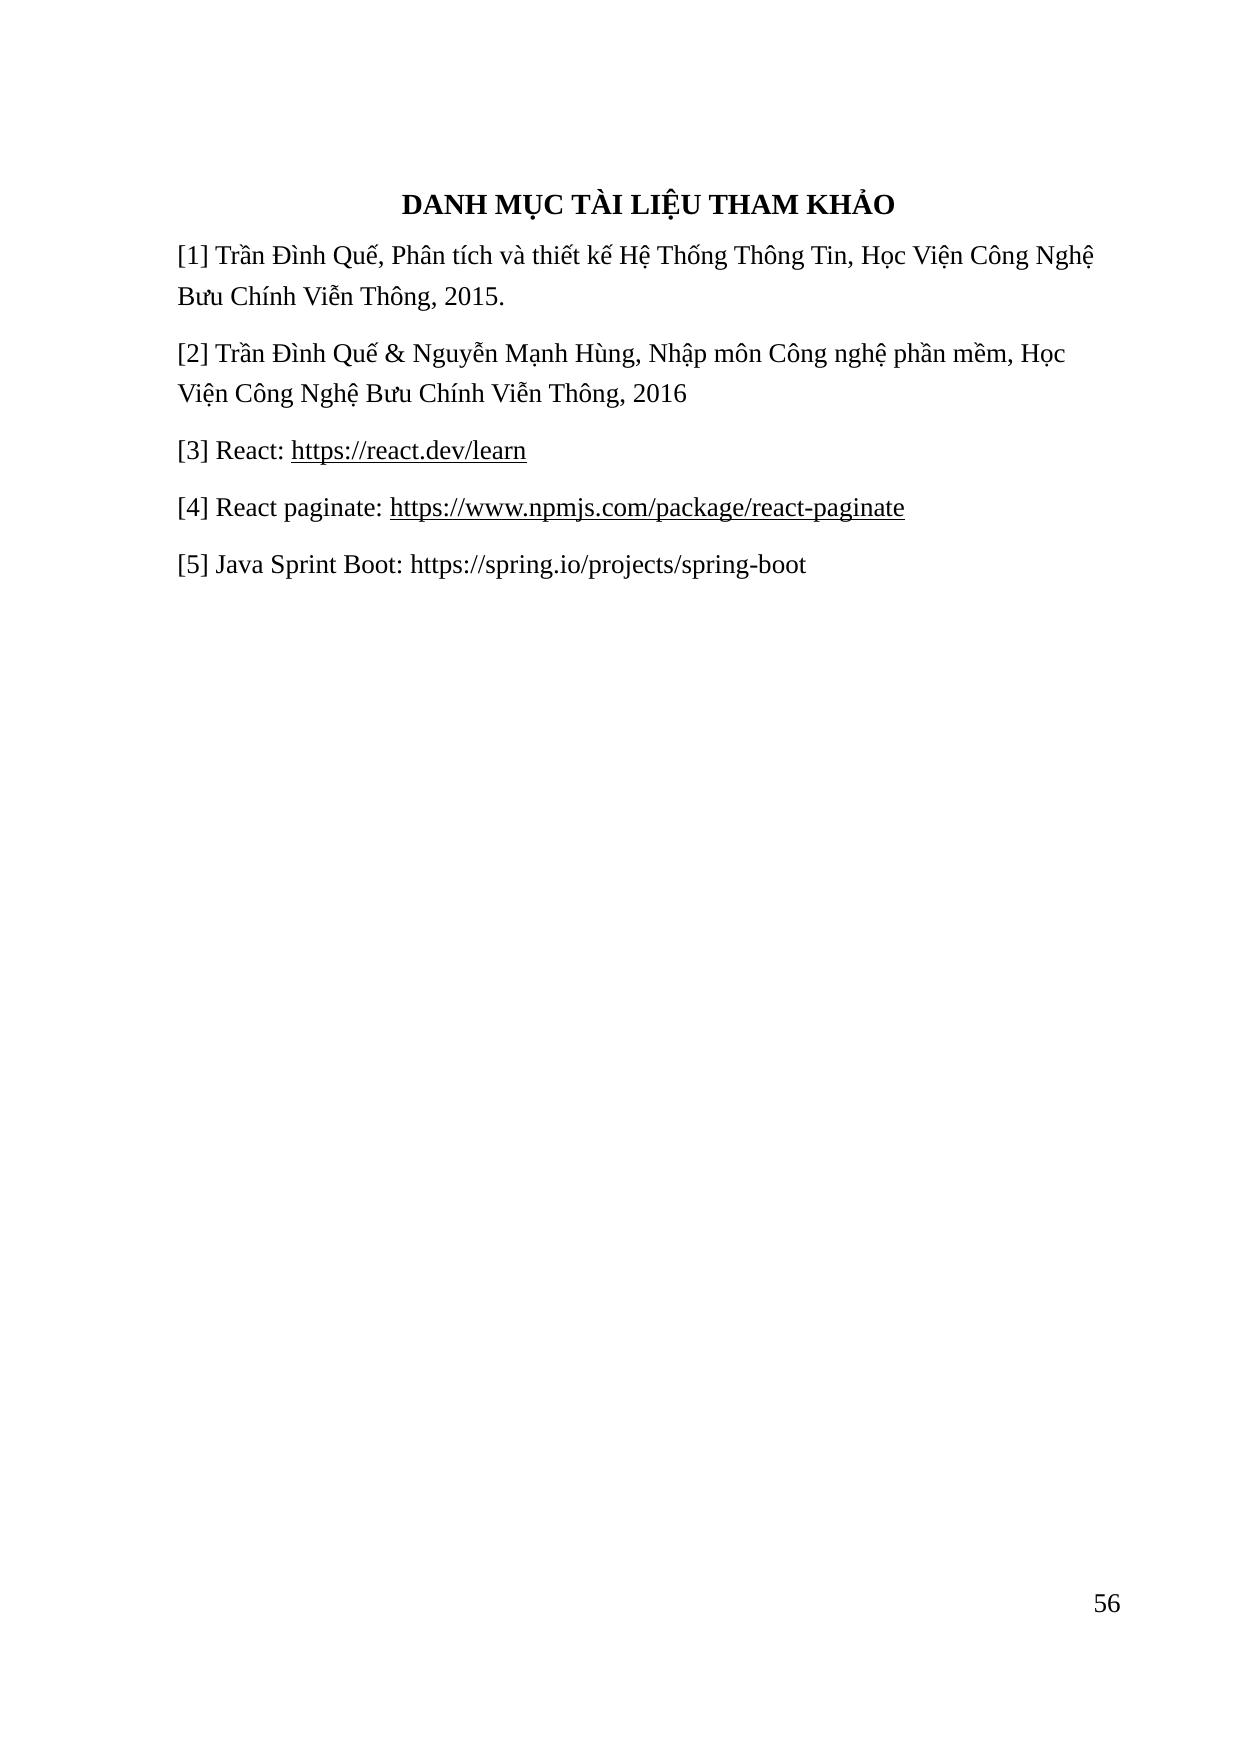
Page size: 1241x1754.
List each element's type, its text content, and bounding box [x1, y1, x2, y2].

text [3] React: https://react.dev/learn [177, 434, 1120, 466]
text [1] Trần Đình Quế, Phân tích và thiết kế Hệ Thống Thông Tin, Học Viện Công Nghệ Bưu Chính Viễn Thông, 2015. [177, 239, 1120, 311]
subtitle DANH MỤC TÀI LIỆU THAM KHẢO [177, 187, 1120, 221]
text [2] Trần Đình Quế & Nguyễn Mạnh Hùng, Nhập môn Công nghệ phần mềm, Học Viện Công Nghệ Bưu Chính Viễn Thông, 2016 [177, 337, 1120, 408]
text [5] Java Sprint Boot: https://spring.io/projects/spring-boot [177, 548, 1120, 580]
text [4] React paginate: https://www.npmjs.com/package/react-paginate [177, 491, 1120, 523]
